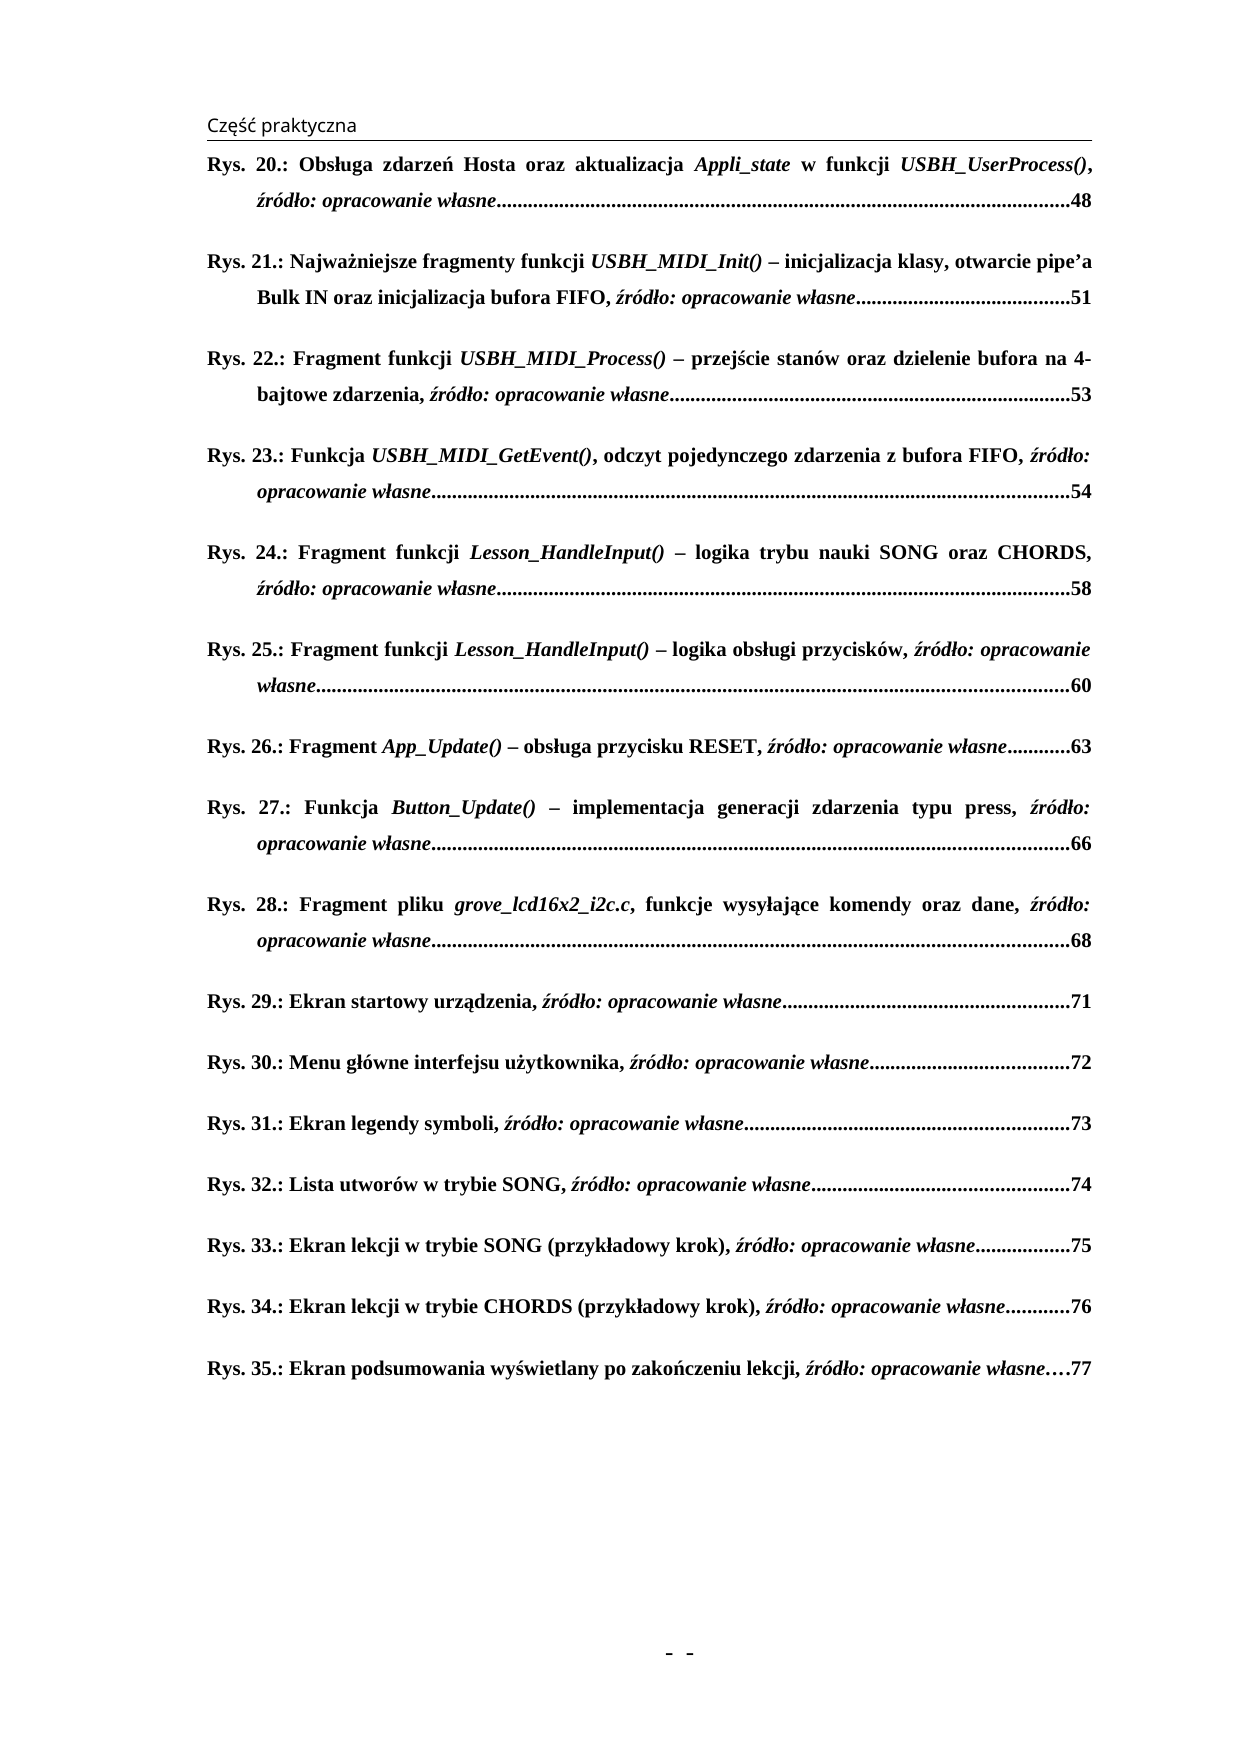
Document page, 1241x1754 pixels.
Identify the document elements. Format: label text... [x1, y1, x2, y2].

text Rys. 21.: Najważniejsze fragmenty funkcji USBH_MIDI_Init() – inicjalizacja klasy, otwarcie pipe’a Bulk IN oraz inicjalizacja bufora FIFO, źródło: opracowanie własne 51 [207, 248, 1092, 309]
text Rys. 30.: Menu główne interfejsu użytkownika, źródło: opracowanie własne 72 [207, 1050, 1092, 1074]
text Rys. 20.: Obsługa zdarzeń Hosta oraz aktualizacja Appli_state w funkcji USBH_UserProcess(), źródło: opracowanie własne 48 [207, 151, 1092, 212]
text Rys. 22.: Fragment funkcji USBH_MIDI_Process() – przejście stanów oraz dzielenie bufora na 4-bajtowe zdarzenia, źródło: opracowanie własne 53 [207, 346, 1092, 406]
text Rys. 27.: Funkcja Button_Update() – implementacja generacji zdarzenia typu press, źródło: opracowanie własne 66 [207, 795, 1092, 855]
text Rys. 35.: Ekran podsumowania wyświetlany po zakończeniu lekcji, źródło: opracowanie własne 77 [207, 1355, 1092, 1379]
text Rys. 26.: Fragment App_Update() – obsługa przycisku RESET, źródło: opracowanie własne 63 [207, 734, 1092, 758]
text Rys. 31.: Ekran legendy symboli, źródło: opracowanie własne 73 [207, 1111, 1092, 1135]
text Rys. 23.: Funkcja USBH_MIDI_GetEvent(), odczyt pojedynczego zdarzenia z bufora FIFO, źródło: opracowanie własne 54 [207, 443, 1092, 503]
text Rys. 29.: Ekran startowy urządzenia, źródło: opracowanie własne 71 [207, 989, 1092, 1013]
text Rys. 33.: Ekran lekcji w trybie SONG (przykładowy krok), źródło: opracowanie własne 75 [207, 1233, 1092, 1257]
text Rys. 24.: Fragment funkcji Lesson_HandleInput() – logika trybu nauki SONG oraz CHORDS, źródło: opracowanie własne 58 [207, 540, 1092, 600]
text Rys. 25.: Fragment funkcji Lesson_HandleInput() – logika obsługi przycisków, źródło: opracowanie własne 60 [207, 637, 1092, 697]
text Rys. 32.: Lista utworów w trybie SONG, źródło: opracowanie własne 74 [207, 1172, 1092, 1196]
text Rys. 28.: Fragment pliku grove_lcd16x2_i2c.c, funkcje wysyłające komendy oraz dane, źródło: opracowanie własne 68 [207, 892, 1092, 952]
text Rys. 34.: Ekran lekcji w trybie CHORDS (przykładowy krok), źródło: opracowanie własne 76 [207, 1294, 1092, 1318]
